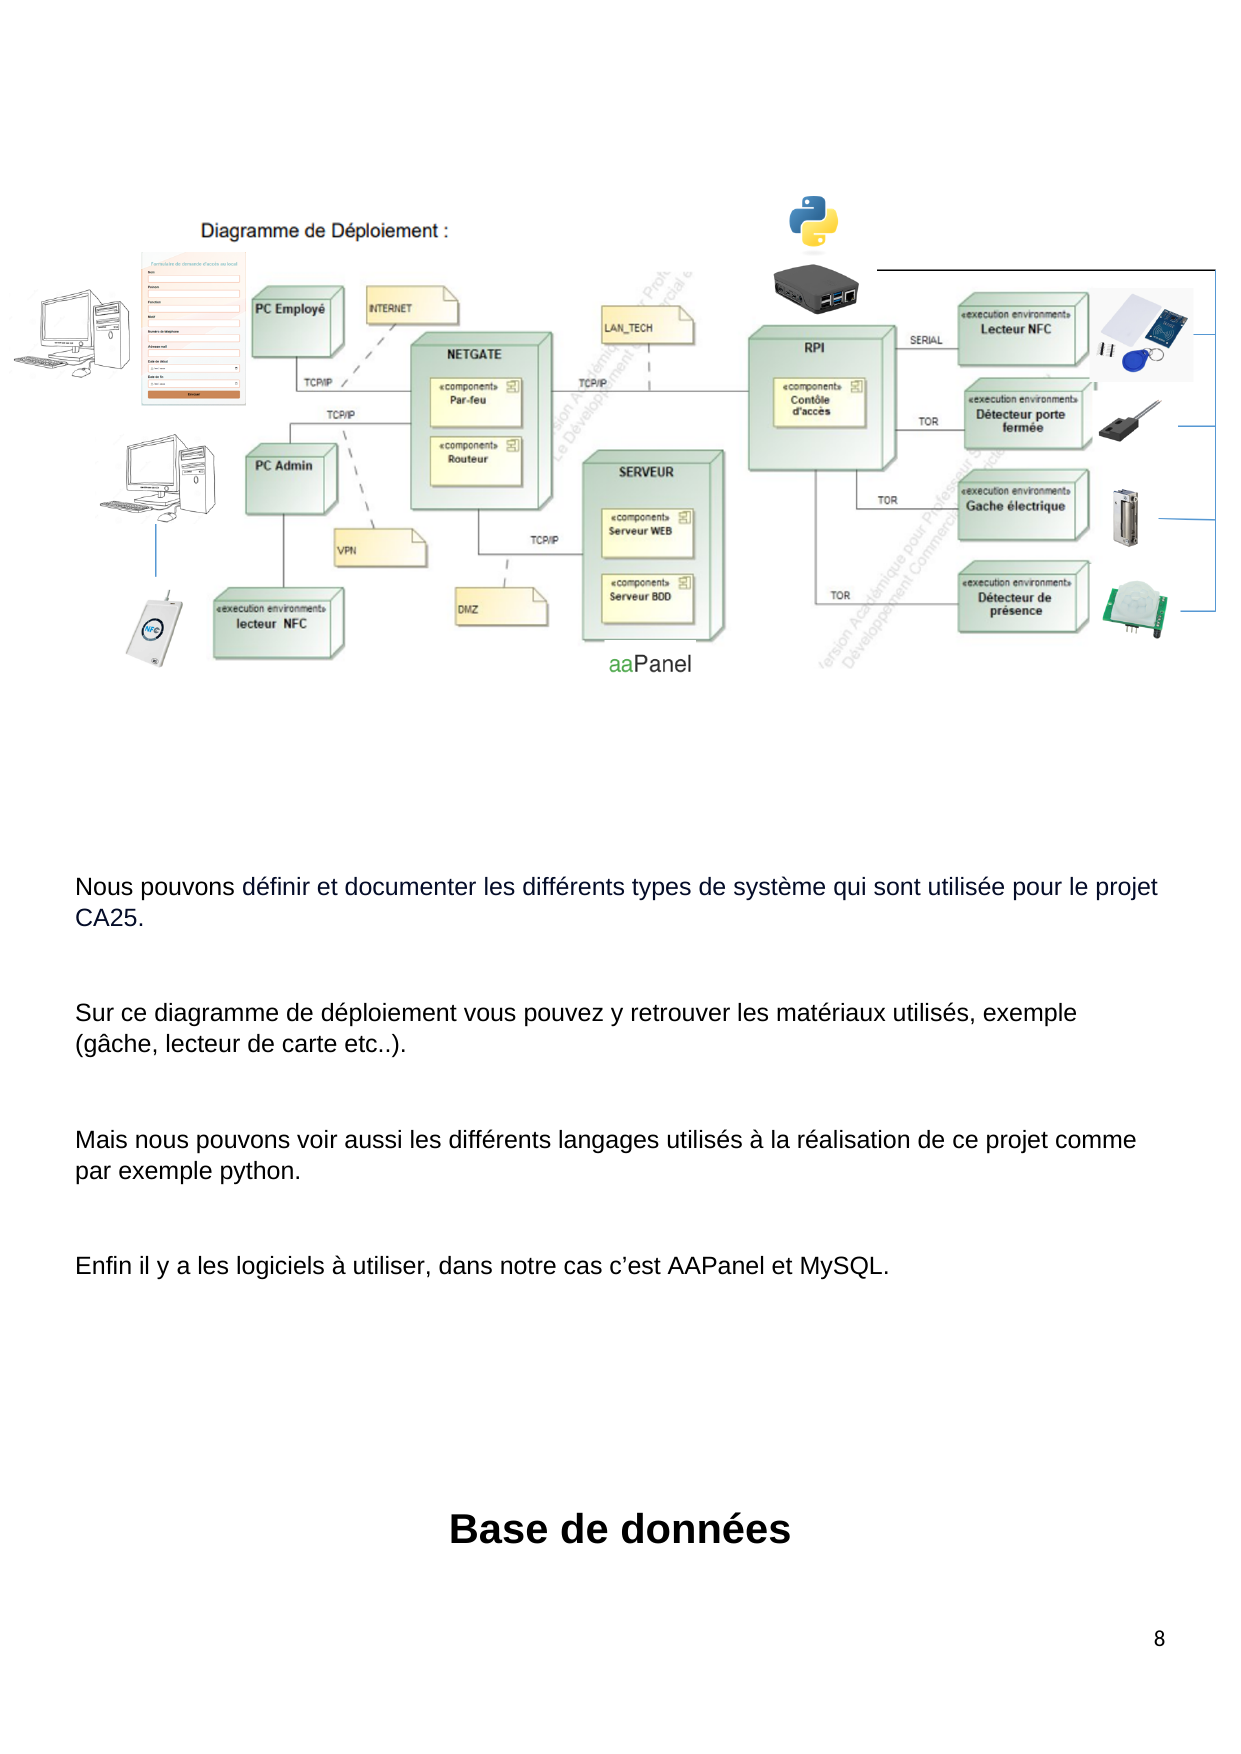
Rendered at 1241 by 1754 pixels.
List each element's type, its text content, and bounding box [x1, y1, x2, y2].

text Sur ce diagramme de déploiement vous pouvez y retrouver les matériaux utilisés, exemple (gâche, lecteur de carte etc..). [75, 998, 1165, 1058]
text Base de données [75, 1504, 1165, 1552]
text Mais nous pouvons voir aussi les différents langages utilisés à la réalisation de ce projet comme par exemple python. [75, 1125, 1165, 1185]
picture [3, 179, 1240, 674]
text Enfin il y a les logiciels à utiliser, dans notre cas c’est AAPanel et MySQL. [75, 1251, 1165, 1280]
text Nous pouvons définir et documenter les différents types de système qui sont utilisée pour le projet CA25. [75, 872, 1165, 932]
